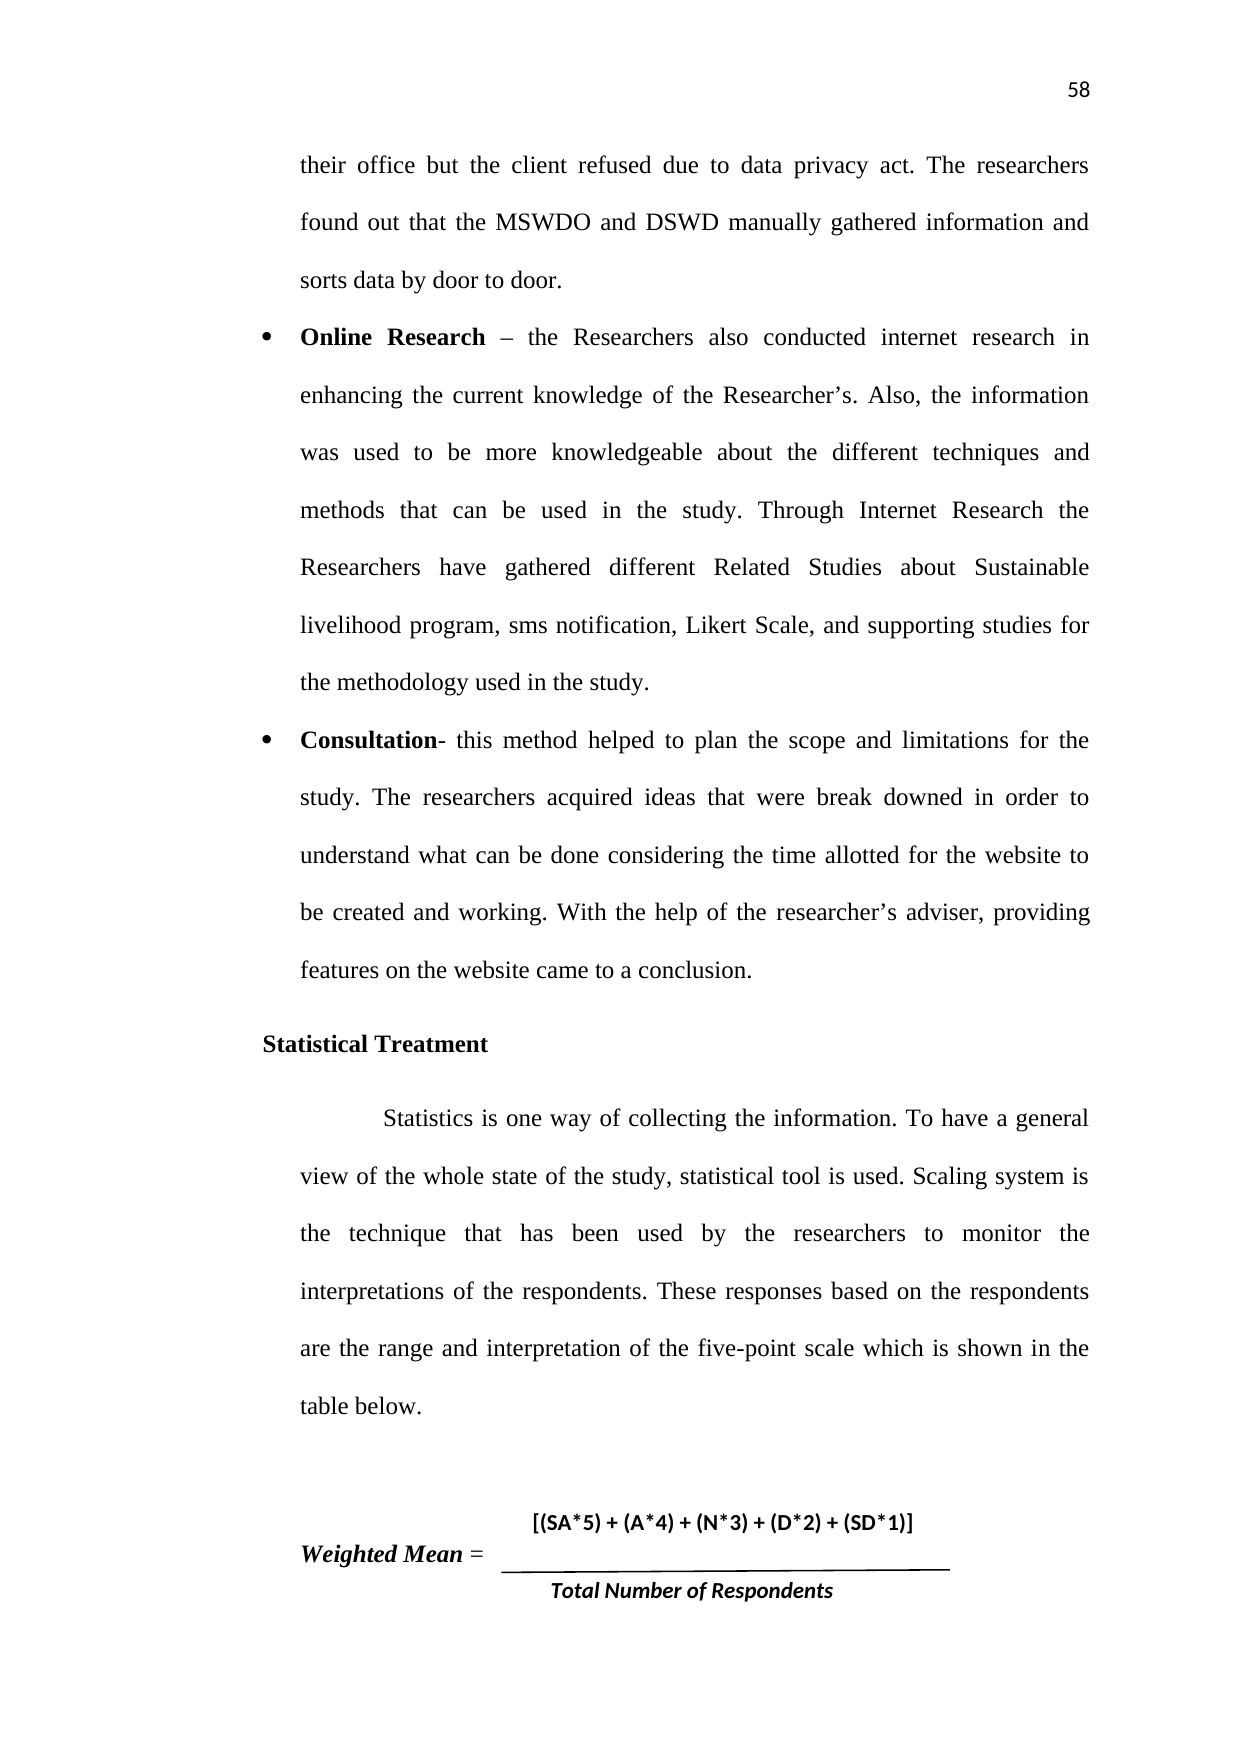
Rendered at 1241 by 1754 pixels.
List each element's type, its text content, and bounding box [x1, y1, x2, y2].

list Online Research – the Researchers also conducted internet research in enhancing the current knowledge of the Researcher’s. Also, the information was used to be more knowledgeable about the different techniques and methods that can be used in the study. Through Internet Research the Researchers have gathered different Related Studies about Sustainable livelihood program, sms notification, Likert Scale, and supporting studies for the methodology used in the study. [262, 322, 1090, 696]
text Statistical Treatment [262, 1029, 1090, 1058]
list Weighted Mean = [300, 1539, 1090, 1568]
list Consultation- this method helped to plan the scope and limitations for the study. The researchers acquired ideas that were break downed in order to understand what can be done considering the time allotted for the website to be created and working. With the help of the researcher’s adviser, providing features on the website came to a conclusion. [262, 725, 1090, 984]
list Statistics is one way of collecting the information. To have a general view of the whole state of the study, statistical tool is used. Scaling system is the technique that has been used by the researchers to monitor the interpretations of the respondents. These responses based on the respondents are the range and interpretation of the five-point scale which is shown in the table below. [300, 1103, 1090, 1419]
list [262, 150, 1090, 294]
